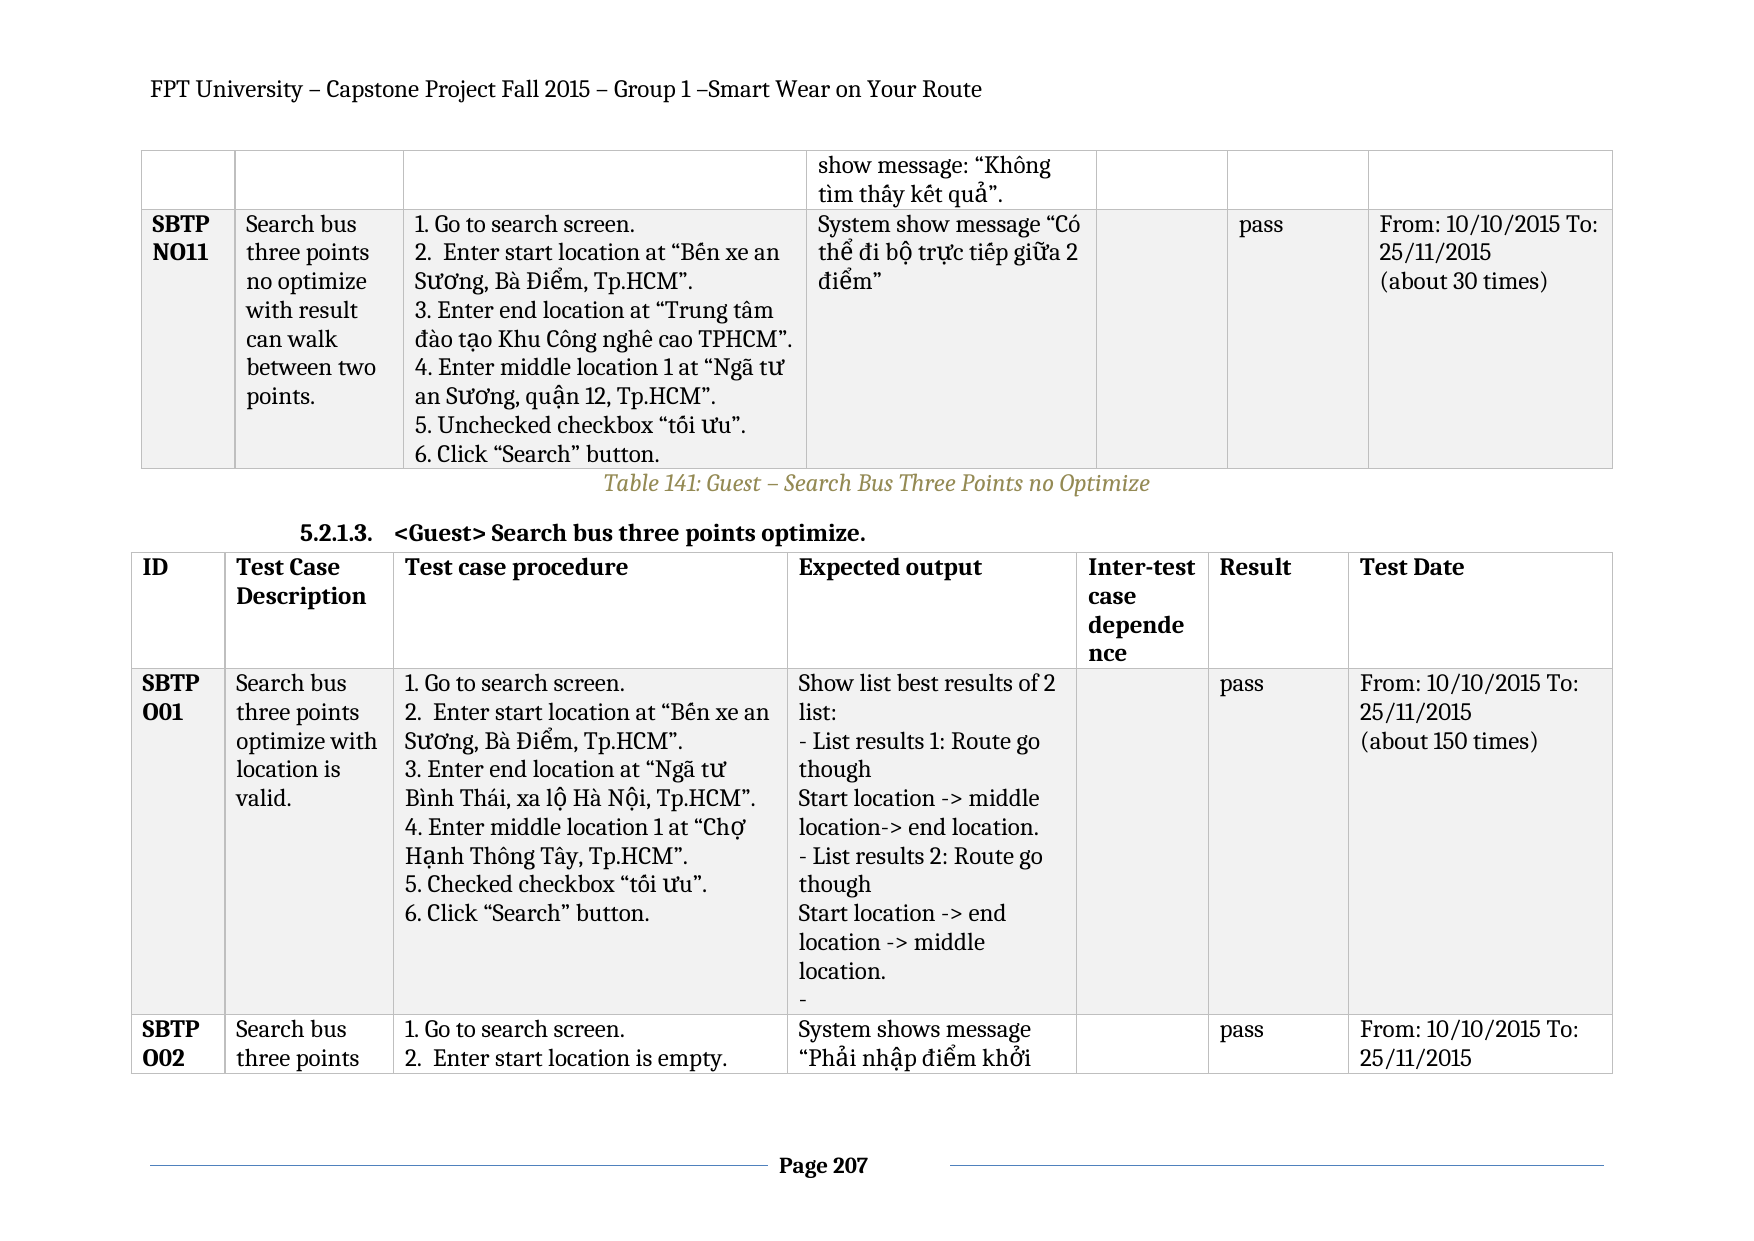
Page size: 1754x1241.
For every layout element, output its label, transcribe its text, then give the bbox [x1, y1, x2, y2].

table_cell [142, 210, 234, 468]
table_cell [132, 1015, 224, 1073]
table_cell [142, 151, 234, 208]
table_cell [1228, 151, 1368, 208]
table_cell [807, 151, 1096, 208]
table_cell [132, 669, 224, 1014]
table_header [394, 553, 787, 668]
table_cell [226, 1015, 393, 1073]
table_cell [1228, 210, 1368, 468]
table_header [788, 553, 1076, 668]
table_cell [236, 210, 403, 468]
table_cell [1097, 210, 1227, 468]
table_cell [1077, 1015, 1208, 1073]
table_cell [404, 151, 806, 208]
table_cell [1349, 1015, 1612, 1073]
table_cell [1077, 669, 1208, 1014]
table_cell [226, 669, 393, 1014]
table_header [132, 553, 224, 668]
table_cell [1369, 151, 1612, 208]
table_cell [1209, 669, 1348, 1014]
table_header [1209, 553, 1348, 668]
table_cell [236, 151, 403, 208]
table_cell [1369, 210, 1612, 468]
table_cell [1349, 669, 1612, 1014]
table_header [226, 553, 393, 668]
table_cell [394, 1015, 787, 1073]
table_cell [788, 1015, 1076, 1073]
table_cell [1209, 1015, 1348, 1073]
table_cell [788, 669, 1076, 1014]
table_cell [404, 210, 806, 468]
subtitle <Guest> Search bus three points optimize. [300, 519, 1604, 548]
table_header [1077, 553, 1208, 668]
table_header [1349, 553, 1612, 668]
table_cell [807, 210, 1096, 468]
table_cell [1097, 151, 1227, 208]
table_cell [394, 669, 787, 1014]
